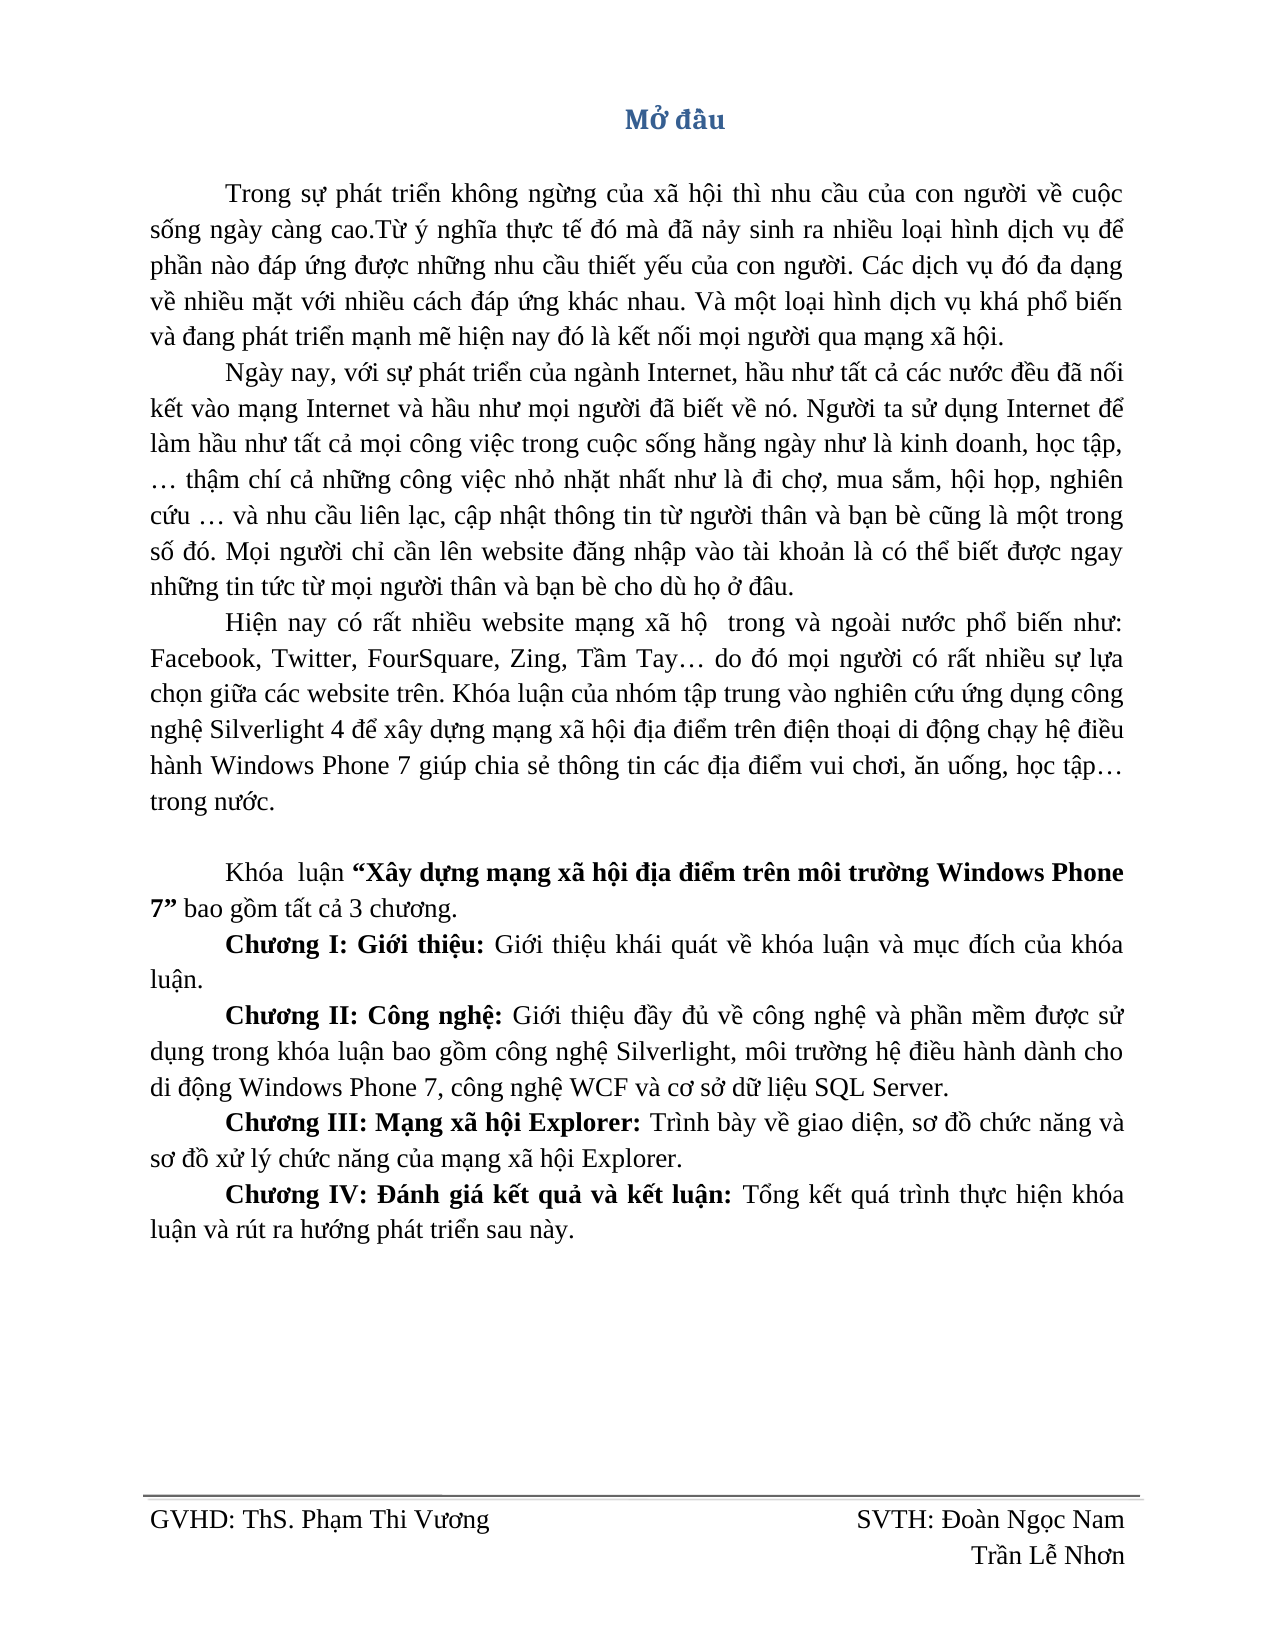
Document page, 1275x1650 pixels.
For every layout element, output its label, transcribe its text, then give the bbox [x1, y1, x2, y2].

text Khóa luận “Xây dựng mạng xã hội địa điểm trên môi trường Windows Phone 7” bao gồm tất cả 3 chương. [150, 856, 1125, 923]
text Chương IV: Đánh giá kết quả và kết luận: Tổng kết quá trình thực hiện khóa luận và rút ra hướng phát triển sau này. [150, 1178, 1125, 1245]
subtitle Mở đầu [150, 103, 1125, 137]
text Chương III: Mạng xã hội Explorer: Trình bày về giao diện, sơ đồ chức năng và sơ đồ xử lý chức năng của mạng xã hội Explorer. [150, 1106, 1125, 1173]
text Hiện nay có rất nhiều website mạng xã hộ trong và ngoài nước phổ biến như: Facebook, Twitter, FourSquare, Zing, Tầm Tay… do đó mọi người có rất nhiều sự lựa chọn giữa các website trên. Khóa luận của nhóm tập trung vào nghiên cứu ứng dụng công nghệ Silverlight 4 để xây dựng mạng xã hội địa điểm trên điện thoại di động chạy hệ điều hành Windows Phone 7 giúp chia sẻ thông tin các địa điểm vui chơi, ăn uống, học tập… trong nước. [150, 606, 1125, 816]
text Chương I: Giới thiệu: Giới thiệu khái quát về khóa luận và mục đích của khóa luận. [150, 928, 1125, 994]
text Ngày nay, với sự phát triển của ngành Internet, hầu như tất cả các nước đều đã nối kết vào mạng Internet và hầu như mọi người đã biết về nó. Người ta sử dụng Internet để làm hầu như tất cả mọi công việc trong cuộc sống hằng ngày như là kinh doanh, học tập, … thậm chí cả những công việc nhỏ nhặt nhất như là đi chợ, mua sắm, hội họp, nghiên cứu … và nhu cầu liên lạc, cập nhật thông tin từ người thân và bạn bè cũng là một trong số đó. Mọi người chỉ cần lên website đăng nhập vào tài khoản là có thể biết được ngay những tin tức từ mọi người thân và bạn bè cho dù họ ở đâu. [150, 356, 1125, 602]
text Chương II: Công nghệ: Giới thiệu đầy đủ về công nghệ và phần mềm được sử dụng trong khóa luận bao gồm công nghệ Silverlight, môi trường hệ điều hành dành cho di động Windows Phone 7, công nghệ WCF và cơ sở dữ liệu SQL Server. [150, 999, 1125, 1102]
text Trong sự phát triển không ngừng của xã hội thì nhu cầu của con người về cuộc sống ngày càng cao.Từ ý nghĩa thực tế đó mà đã nảy sinh ra nhiều loại hình dịch vụ để phần nào đáp ứng được những nhu cầu thiết yếu của con người. Các dịch vụ đó đa dạng về nhiều mặt với nhiều cách đáp ứng khác nhau. Và một loại hình dịch vụ khá phổ biến và đang phát triển mạnh mẽ hiện nay đó là kết nối mọi người qua mạng xã hội. [150, 177, 1125, 351]
